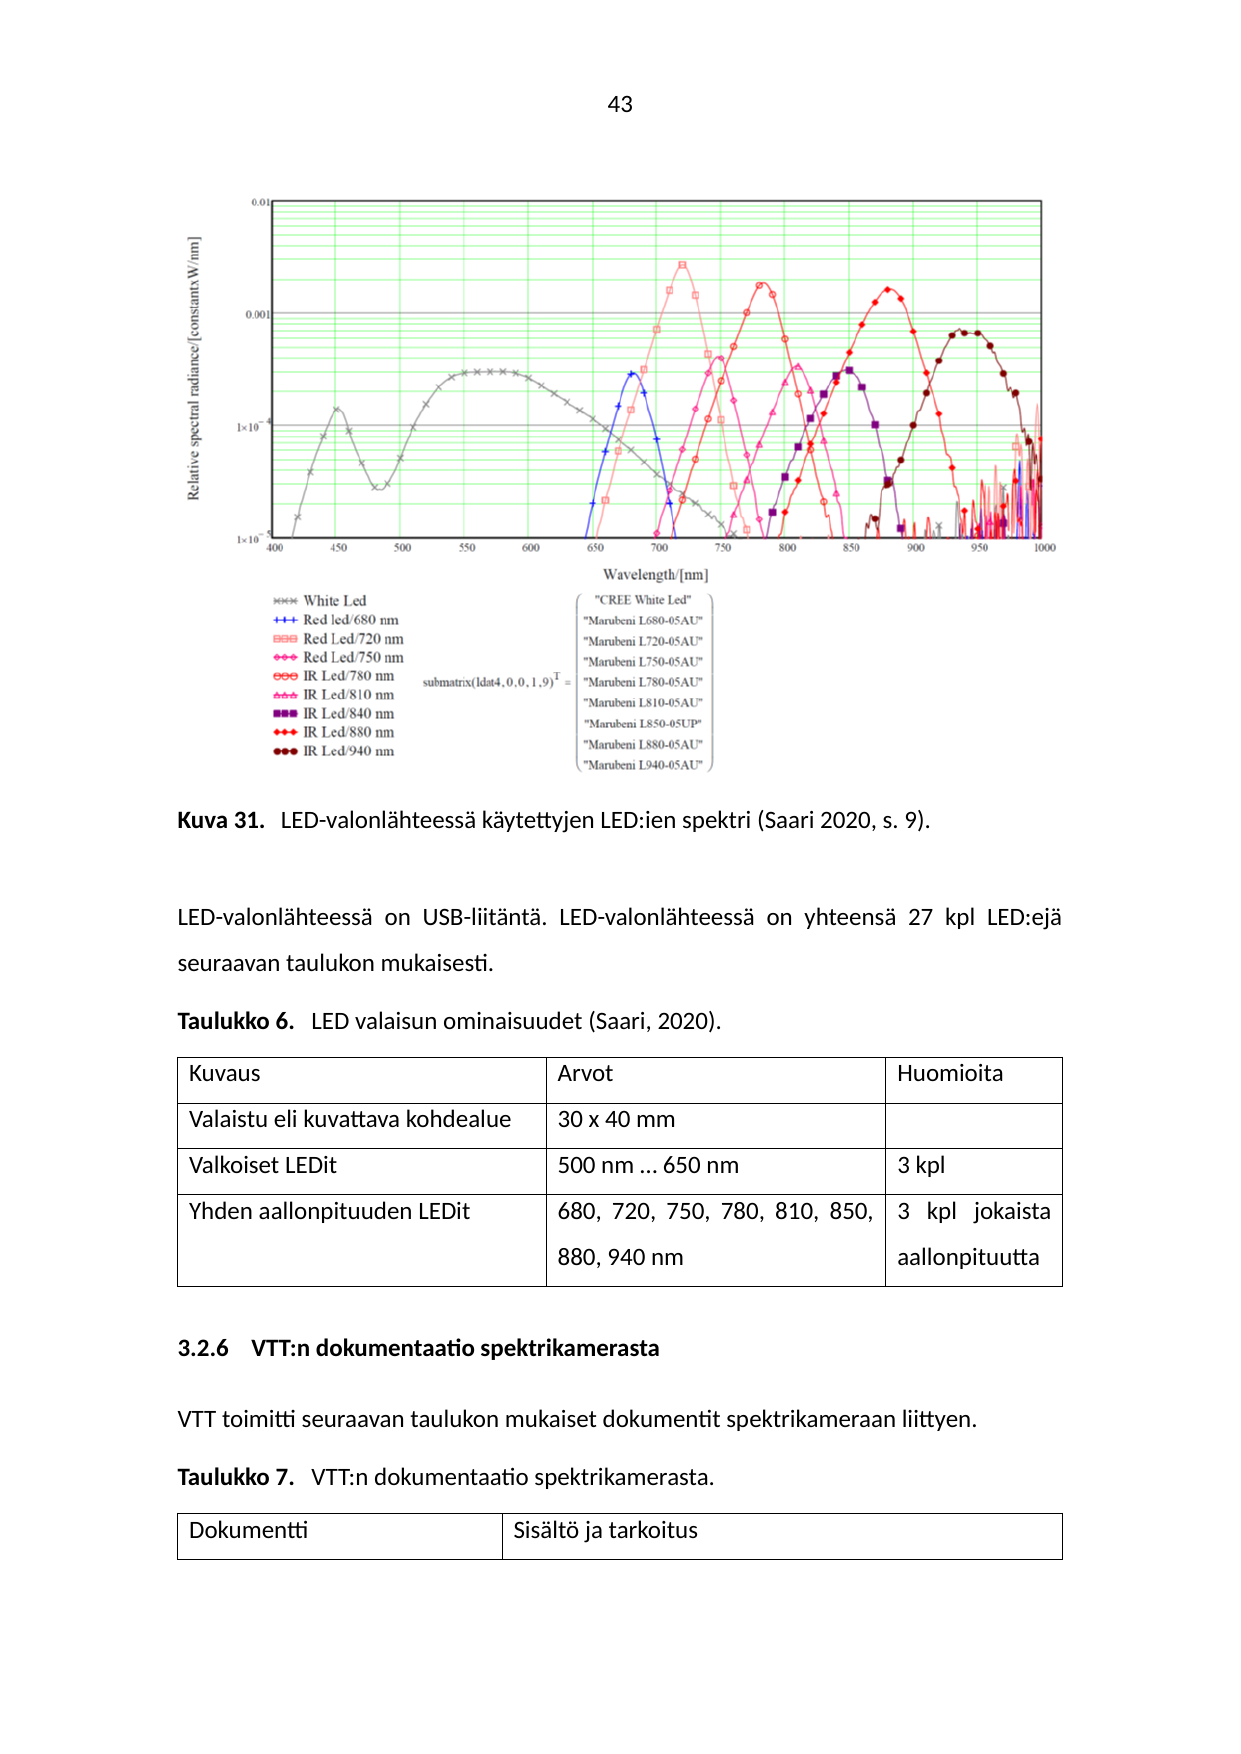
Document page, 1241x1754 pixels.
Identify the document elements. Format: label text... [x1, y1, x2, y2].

table_header Sisältö ja tarkoitus [503, 1514, 1062, 1558]
table_cell 680, 720, 750, 780, 810, 850, 880, 940 nm [547, 1195, 885, 1286]
table_cell Valaistu eli kuvattava kohdealue [178, 1104, 546, 1148]
table_cell Yhden aallonpituuden LEDit [178, 1195, 546, 1286]
table_cell 3 kpl [886, 1149, 1062, 1194]
text Taulukko 6. LED valaisun ominaisuudet (Saari, 2020). [177, 1005, 1063, 1036]
text LED-valonlähteessä on USB-liitäntä. LED-valonlähteessä on yhteensä 27 kpl LED:ejä seuraavan taulukon mukaisesti. [177, 901, 1063, 977]
table_header Arvot [547, 1058, 885, 1102]
table_cell [886, 1104, 1062, 1148]
table_cell 3 kpl jokaista aallonpituutta [886, 1195, 1062, 1286]
table_header Dokumentti [178, 1514, 502, 1558]
picture [177, 177, 1063, 777]
table_cell 500 nm … 650 nm [547, 1149, 885, 1194]
table_header Huomioita [886, 1058, 1062, 1102]
table_cell 30 x 40 mm [547, 1104, 885, 1148]
table_header Kuvaus [178, 1058, 546, 1102]
table_cell Valkoiset LEDit [178, 1149, 546, 1194]
text VTT toimitti seuraavan taulukon mukaiset dokumentit spektrikameraan liittyen. [177, 1403, 1063, 1434]
subtitle VTT:n dokumentaatio spektrikamerasta [177, 1332, 1063, 1363]
text Taulukko 7. VTT:n dokumentaatio spektrikamerasta. [177, 1461, 1063, 1492]
text Kuva 31. LED-valonlähteessä käytettyjen LED:ien spektri (Saari 2020, s. 9). [177, 804, 1063, 835]
